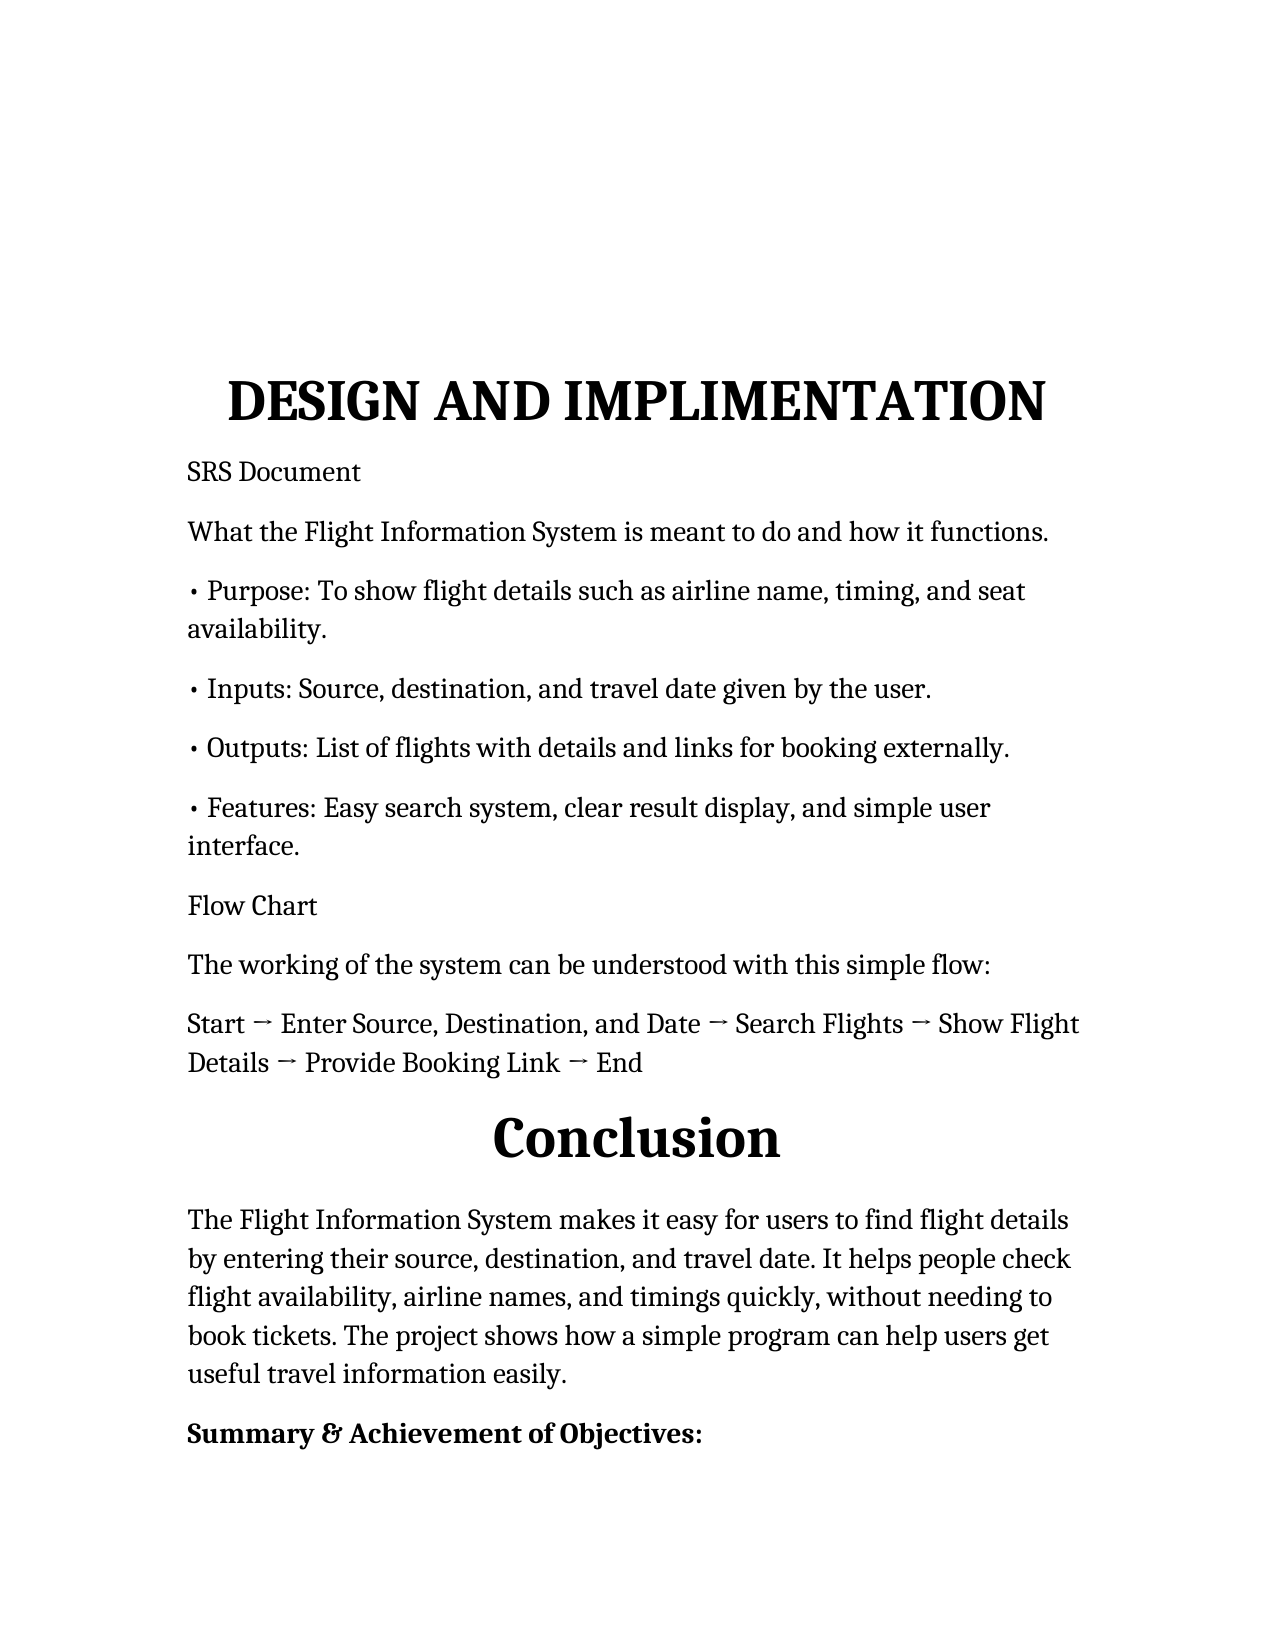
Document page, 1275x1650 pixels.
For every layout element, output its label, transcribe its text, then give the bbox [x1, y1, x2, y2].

text • Purpose: To show flight details such as airline name, timing, and seat availability. [187, 574, 1087, 646]
text DESIGN AND IMPLIMENTATION [187, 367, 1087, 434]
text SRS Document [187, 455, 1087, 489]
text Flow Chart [187, 889, 1087, 922]
text • Outputs: List of flights with details and links for booking externally. [187, 731, 1087, 765]
text Summary & Achievement of Objectives: [187, 1417, 1087, 1450]
text What the Flight Information System is meant to do and how it functions. [187, 515, 1087, 548]
text The Flight Information System makes it easy for users to find flight details by entering their source, destination, and travel date. It helps people check flight availability, airline names, and timings quickly, without needing to book tickets. The project shows how a simple program can help users get useful travel information easily. [187, 1203, 1087, 1391]
text The working of the system can be understood with this simple flow: [187, 948, 1087, 982]
text • Inputs: Source, destination, and travel date given by the user. [187, 672, 1087, 706]
text Conclusion [187, 1105, 1087, 1172]
text Start → Enter Source, Destination, and Date → Search Flights → Show Flight Details → Provide Booking Link → End [187, 1007, 1087, 1079]
text • Features: Easy search system, clear result display, and simple user interface. [187, 791, 1087, 863]
